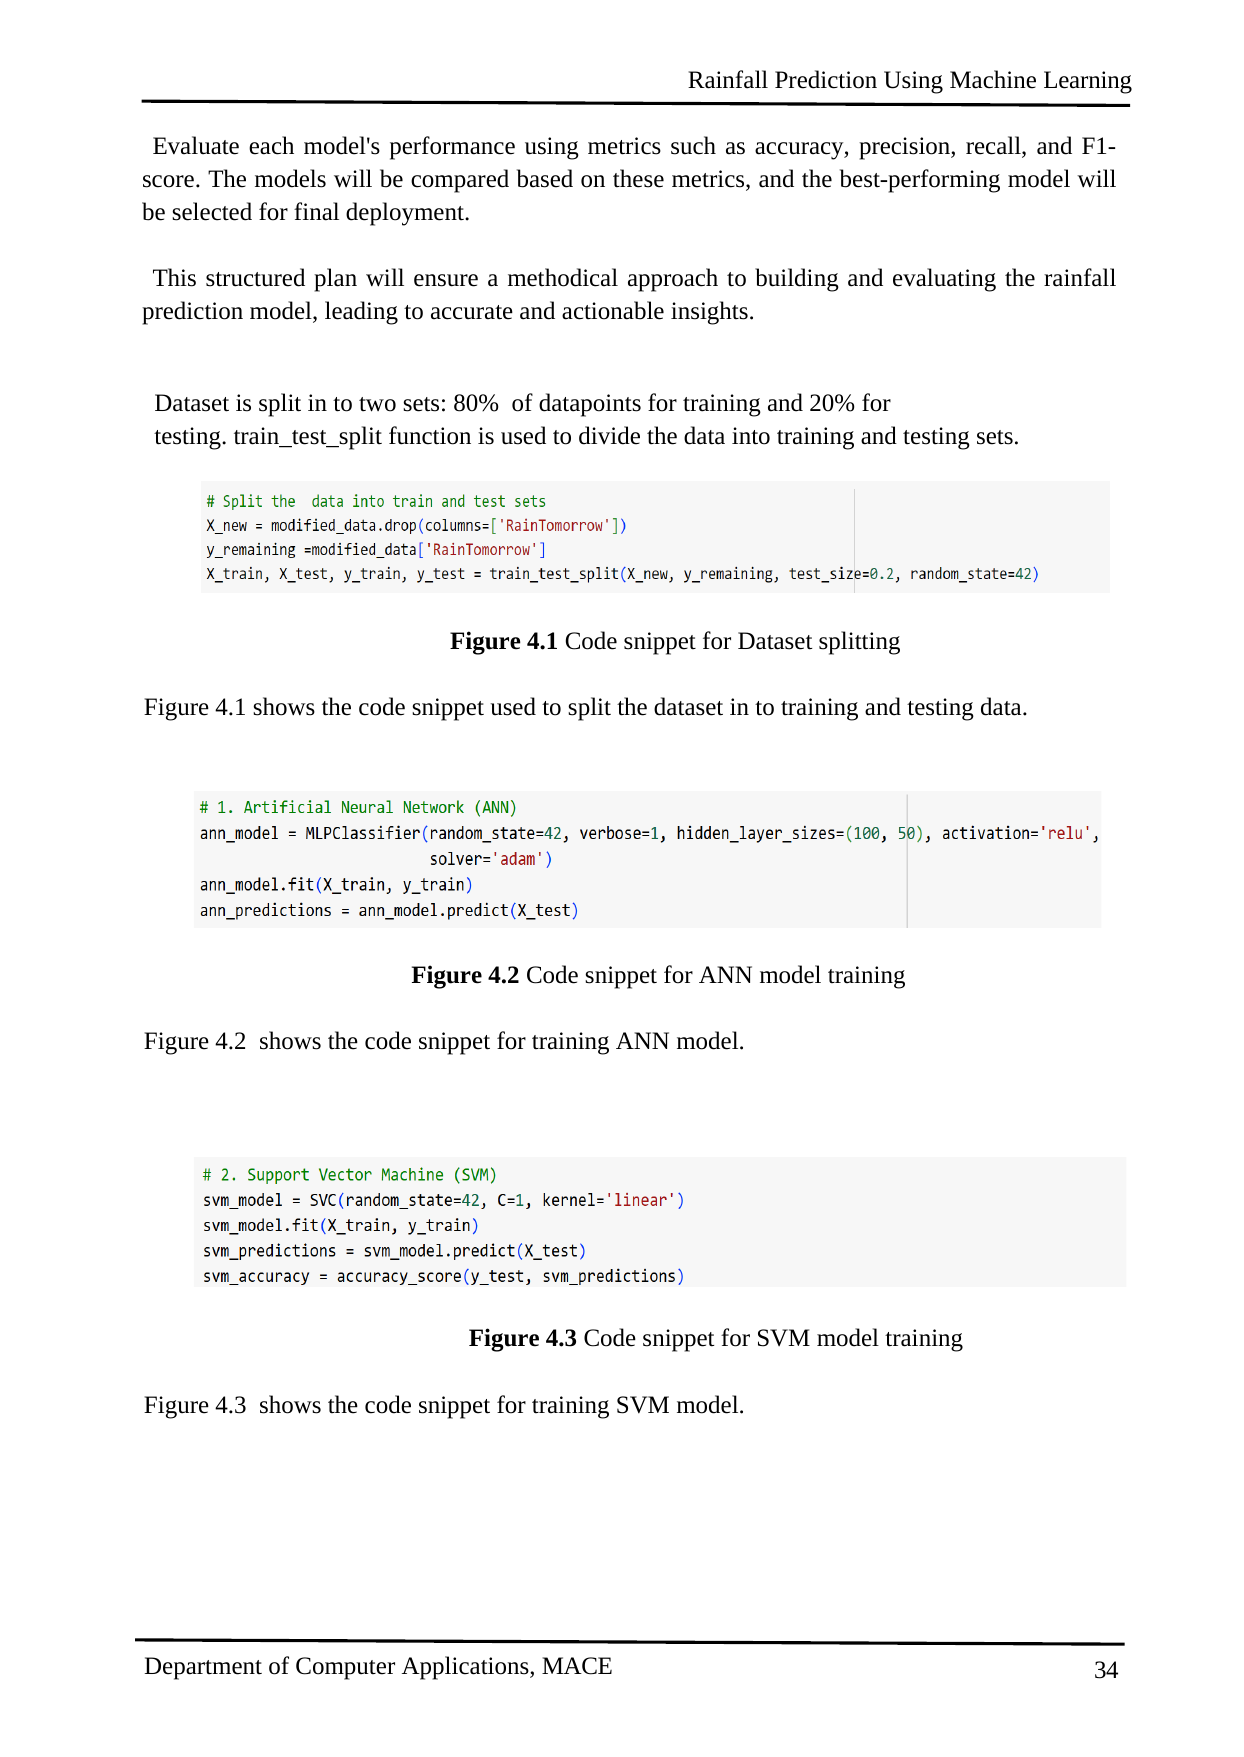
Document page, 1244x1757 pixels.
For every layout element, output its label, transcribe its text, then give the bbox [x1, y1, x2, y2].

text Figure 4.3 shows the code snippet for training SVM model. [119, 1390, 1177, 1418]
text Figure 4.1 Code snippet for Dataset splitting [194, 626, 1177, 655]
text Figure 4.2 shows the code snippet for training ANN model. [119, 1026, 1177, 1054]
picture [193, 791, 1102, 928]
text Evaluate each model's performance using metrics such as accuracy, precision, recall, and F1-score. The models will be compared based on these metrics, and the best-performing model will be selected for final deployment. [142, 131, 1118, 226]
text testing. train_test_split function is used to divide the data into training and testing sets. [119, 421, 1118, 450]
text Figure 4.1 shows the code snippet used to split the dataset in to training and testing data. [119, 692, 1177, 721]
text Dataset is split in to two sets: 80% of datapoints for training and 20% for [119, 388, 1118, 417]
text Figure 4.3 Code snippet for SVM model training [194, 1323, 1177, 1351]
picture [201, 481, 1110, 593]
text Figure 4.2 Code snippet for ANN model training [194, 960, 1177, 988]
picture [193, 1157, 1127, 1287]
text This structured plan will ensure a methodical approach to building and evaluating the rainfall prediction model, leading to accurate and actionable insights. [142, 263, 1118, 325]
